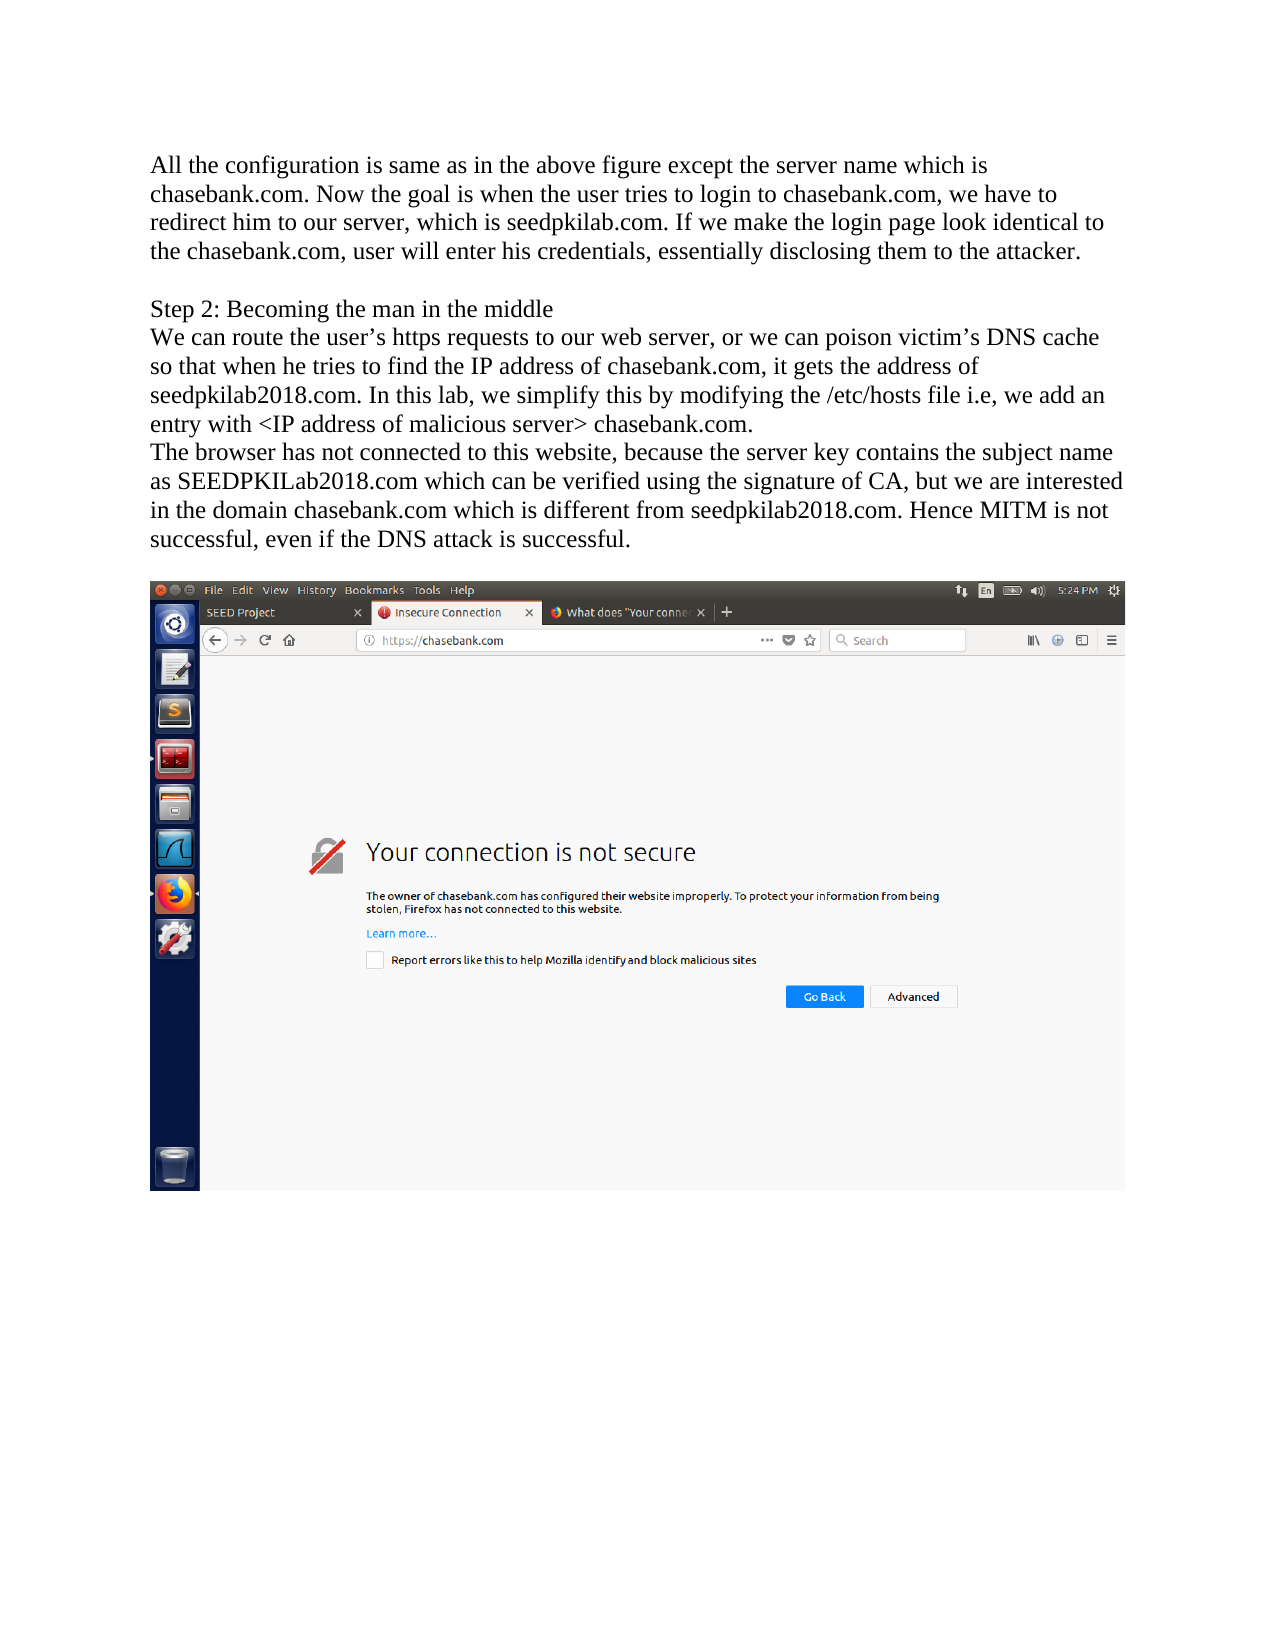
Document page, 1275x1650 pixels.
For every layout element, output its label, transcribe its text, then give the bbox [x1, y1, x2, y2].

text Step 2: Becoming the man in the middle [150, 294, 1125, 322]
text We can route the user’s https requests to our web server, or we can poison victim’s DNS cache so that when he tries to find the IP address of chasebank.com, it gets the address of seedpkilab2018.com. In this lab, we simplify this by modifying the /etc/hosts file i.e, we add an entry with <IP address of malicious server> chasebank.com. [150, 322, 1125, 437]
text All the configuration is same as in the above figure except the server name which is chasebank.com. Now the goal is when the user tries to login to chasebank.com, we have to redirect him to our server, which is seedpkilab.com. If we make the login page look identical to the chasebank.com, user will enter his credentials, essentially disclosing them to the attacker. [150, 150, 1125, 265]
picture [150, 581, 1125, 1191]
text The browser has not connected to this website, because the server key contains the subject name as SEEDPKILab2018.com which can be verified using the signature of CA, but we are interested in the domain chasebank.com which is different from seedpkilab2018.com. Hence MITM is not successful, even if the DNS attack is successful. [150, 437, 1125, 552]
